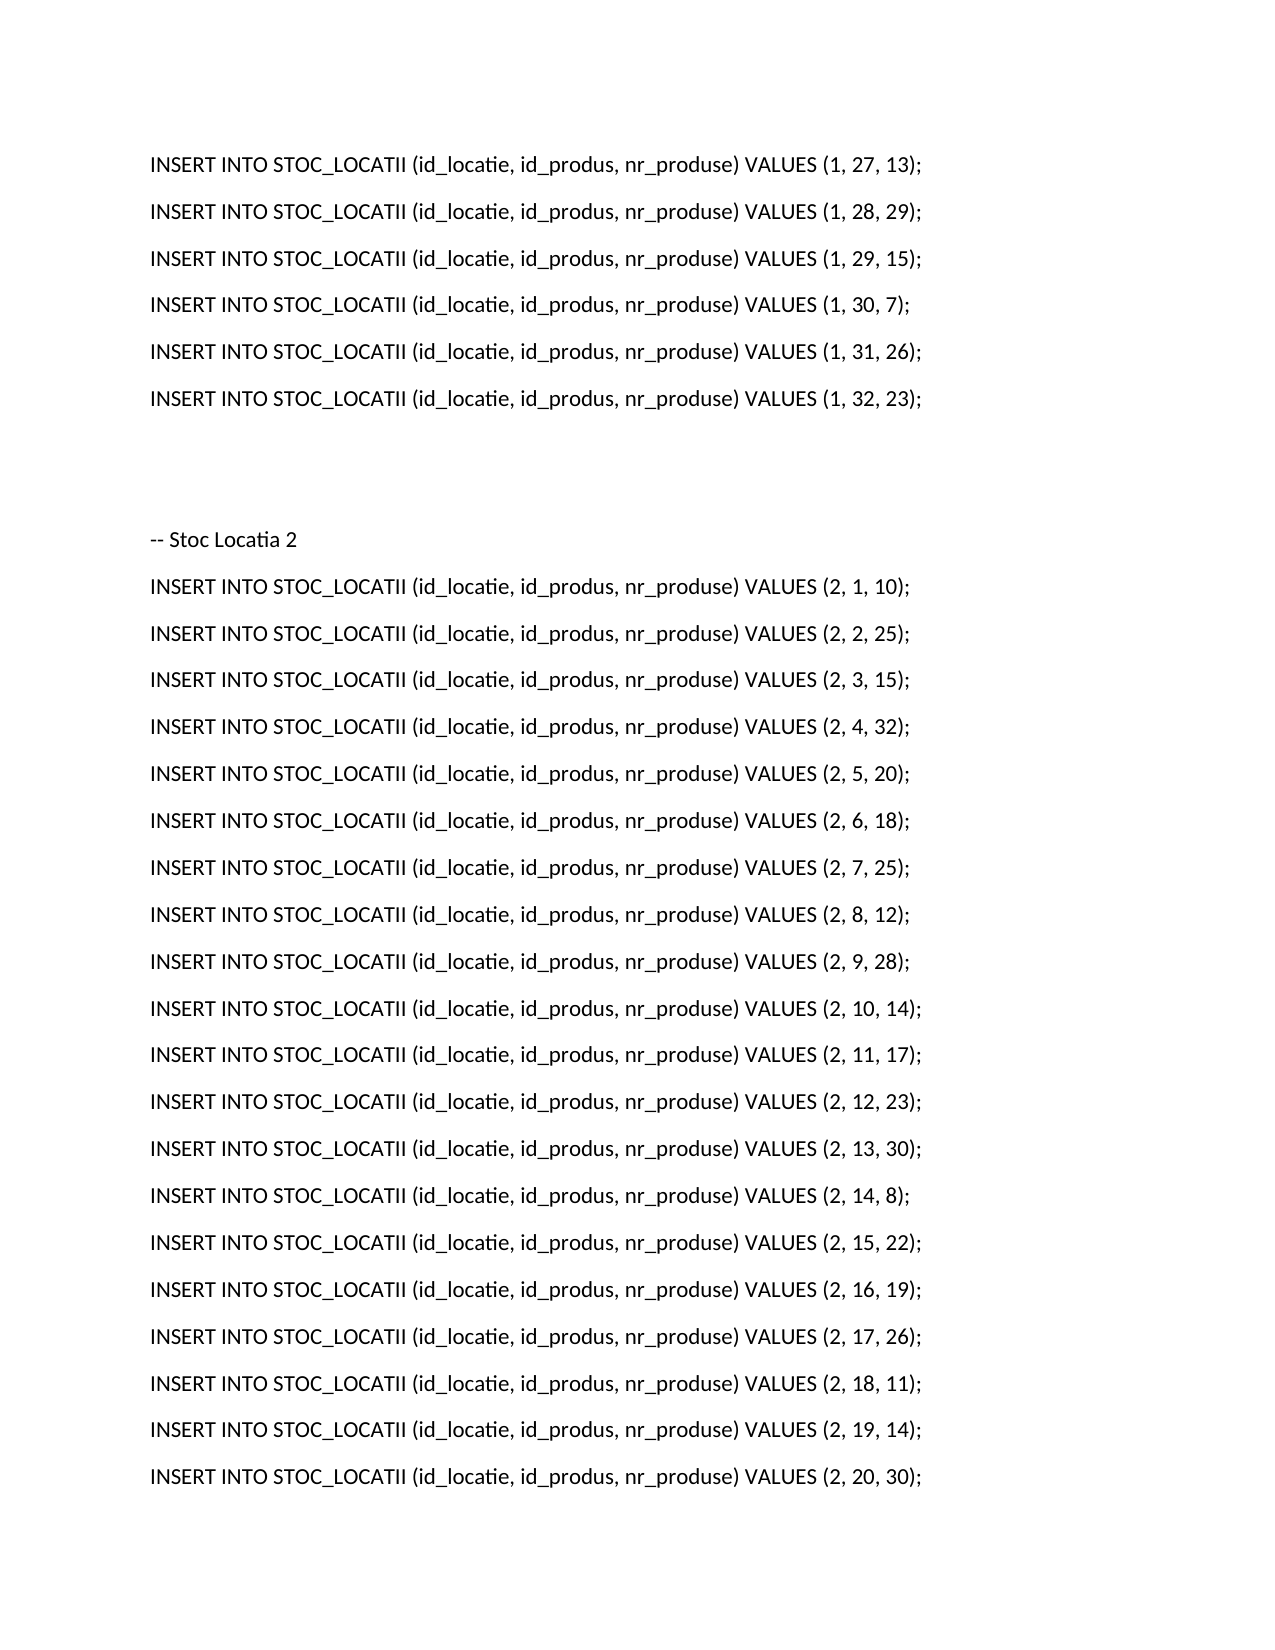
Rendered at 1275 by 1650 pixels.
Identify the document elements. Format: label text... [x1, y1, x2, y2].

text INSERT INTO STOC_LOCATII (id_locatie, id_produs, nr_produse) VALUES (2, 8, 12); [150, 900, 1125, 928]
text INSERT INTO STOC_LOCATII (id_locatie, id_produs, nr_produse) VALUES (1, 30, 7); [150, 291, 1125, 319]
text INSERT INTO STOC_LOCATII (id_locatie, id_produs, nr_produse) VALUES (2, 11, 17); [150, 1041, 1125, 1069]
text INSERT INTO STOC_LOCATII (id_locatie, id_produs, nr_produse) VALUES (2, 1, 10); [150, 572, 1125, 600]
text INSERT INTO STOC_LOCATII (id_locatie, id_produs, nr_produse) VALUES (2, 2, 25); [150, 619, 1125, 647]
text INSERT INTO STOC_LOCATII (id_locatie, id_produs, nr_produse) VALUES (2, 16, 19); [150, 1275, 1125, 1303]
text INSERT INTO STOC_LOCATII (id_locatie, id_produs, nr_produse) VALUES (2, 5, 20); [150, 759, 1125, 787]
text INSERT INTO STOC_LOCATII (id_locatie, id_produs, nr_produse) VALUES (1, 28, 29); [150, 197, 1125, 225]
text INSERT INTO STOC_LOCATII (id_locatie, id_produs, nr_produse) VALUES (1, 31, 26); [150, 337, 1125, 366]
text INSERT INTO STOC_LOCATII (id_locatie, id_produs, nr_produse) VALUES (2, 10, 14); [150, 994, 1125, 1022]
text INSERT INTO STOC_LOCATII (id_locatie, id_produs, nr_produse) VALUES (2, 3, 15); [150, 666, 1125, 694]
text INSERT INTO STOC_LOCATII (id_locatie, id_produs, nr_produse) VALUES (1, 29, 15); [150, 244, 1125, 272]
text INSERT INTO STOC_LOCATII (id_locatie, id_produs, nr_produse) VALUES (2, 12, 23); [150, 1087, 1125, 1116]
text INSERT INTO STOC_LOCATII (id_locatie, id_produs, nr_produse) VALUES (2, 14, 8); [150, 1181, 1125, 1209]
text INSERT INTO STOC_LOCATII (id_locatie, id_produs, nr_produse) VALUES (1, 32, 23); [150, 384, 1125, 412]
text INSERT INTO STOC_LOCATII (id_locatie, id_produs, nr_produse) VALUES (2, 13, 30); [150, 1134, 1125, 1162]
text INSERT INTO STOC_LOCATII (id_locatie, id_produs, nr_produse) VALUES (2, 20, 30); [150, 1462, 1125, 1491]
text INSERT INTO STOC_LOCATII (id_locatie, id_produs, nr_produse) VALUES (2, 9, 28); [150, 947, 1125, 975]
text INSERT INTO STOC_LOCATII (id_locatie, id_produs, nr_produse) VALUES (2, 15, 22); [150, 1228, 1125, 1256]
text INSERT INTO STOC_LOCATII (id_locatie, id_produs, nr_produse) VALUES (1, 27, 13); [150, 150, 1125, 178]
text INSERT INTO STOC_LOCATII (id_locatie, id_produs, nr_produse) VALUES (2, 7, 25); [150, 853, 1125, 881]
text INSERT INTO STOC_LOCATII (id_locatie, id_produs, nr_produse) VALUES (2, 17, 26); [150, 1322, 1125, 1350]
text INSERT INTO STOC_LOCATII (id_locatie, id_produs, nr_produse) VALUES (2, 6, 18); [150, 806, 1125, 834]
text -- Stoc Locatia 2 [150, 525, 1125, 553]
text INSERT INTO STOC_LOCATII (id_locatie, id_produs, nr_produse) VALUES (2, 19, 14); [150, 1416, 1125, 1444]
text INSERT INTO STOC_LOCATII (id_locatie, id_produs, nr_produse) VALUES (2, 18, 11); [150, 1369, 1125, 1397]
text INSERT INTO STOC_LOCATII (id_locatie, id_produs, nr_produse) VALUES (2, 4, 32); [150, 712, 1125, 741]
